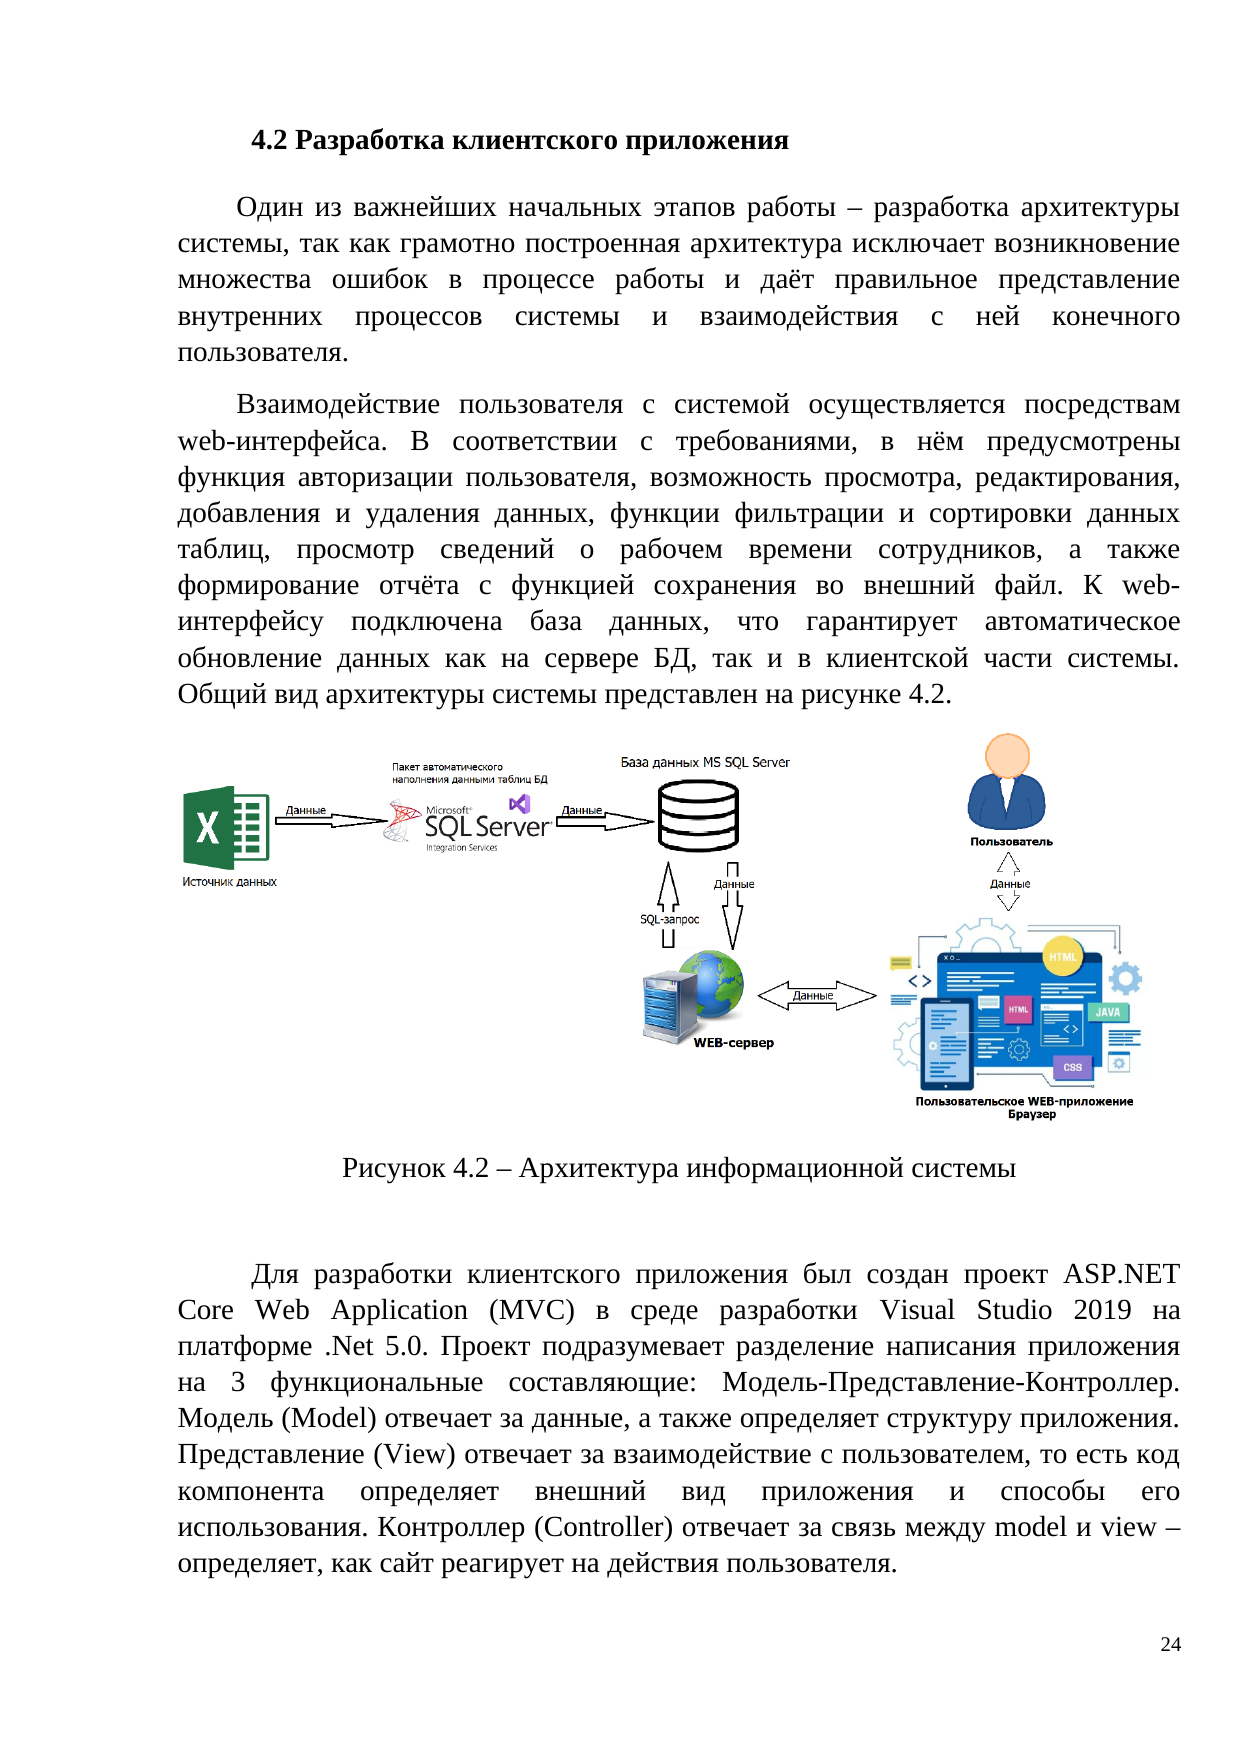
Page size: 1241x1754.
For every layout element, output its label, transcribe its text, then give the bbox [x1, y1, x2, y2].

text 4.2 Разработка клиентского приложения [177, 122, 1181, 156]
text Один из важнейших начальных этапов работы – разработка архитектуры системы, так как грамотно построенная архитектура исключает возникновение множества ошибок в процессе работы и даёт правильное представление внутренних процессов системы и взаимодействия с ней конечного пользователя. [177, 189, 1181, 367]
text Взаимодействие пользователя с системой осуществляется посредствам web-интерфейса. В соответствии с требованиями, в нём предусмотрены функция авторизации пользователя, возможность просмотра, редактирования, добавления и удаления данных, функции фильтрации и сортировки данных таблиц, просмотр сведений о рабочем времени сотрудников, а также формирование отчёта с функцией сохранения во внешний файл. К web-интерфейсу подключена база данных, что гарантирует автоматическое обновление данных как на сервере БД, так и в клиентской части системы. Общий вид архитектуры системы представлен на рисунке 4.2. [177, 387, 1181, 709]
picture [177, 728, 1182, 1131]
text Рисунок 4.2 – Архитектура информационной системы [177, 1150, 1181, 1184]
text Для разработки клиентского приложения был создан проект ASP.NET Core Web Application (MVC) в среде разработки Visual Studio 2019 на платформе .Net 5.0. Проект подразумевает разделение написания приложения на 3 функциональные составляющие: Модель-Представление-Контроллер. Модель (Model) отвечает за данные, а также определяет структуру приложения. Представление (View) отвечает за взаимодействие с пользователем, то есть код компонента определяет внешний вид приложения и способы его использования. Контроллер (Controller) отвечает за связь между model и view – определяет, как сайт реагирует на действия пользователя. [177, 1256, 1181, 1579]
